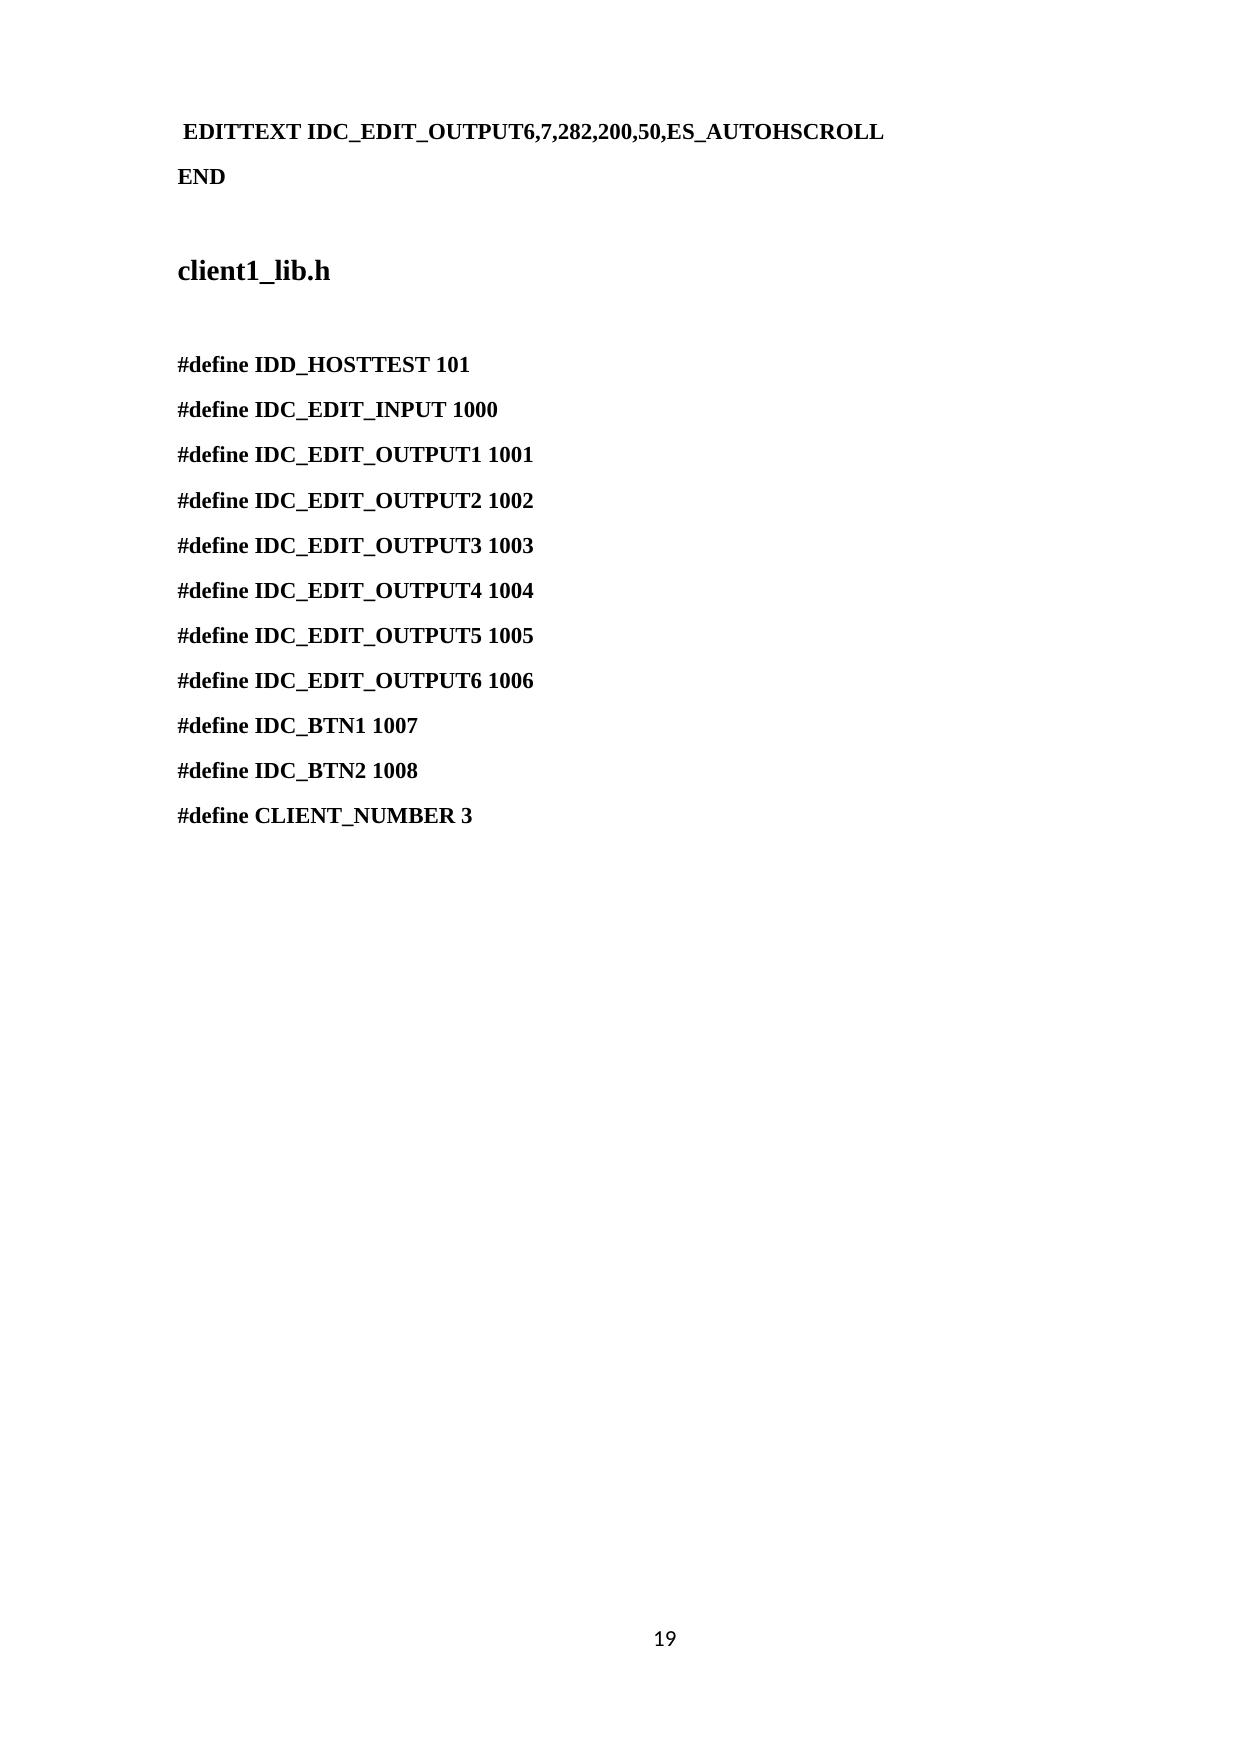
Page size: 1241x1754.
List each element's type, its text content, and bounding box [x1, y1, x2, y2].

text client1_lib.h [177, 253, 1152, 287]
text #define IDC_EDIT_INPUT 1000 [177, 396, 1152, 423]
text #define CLIENT_NUMBER 3 [177, 802, 1152, 829]
text #define IDC_EDIT_OUTPUT5 1005 [177, 622, 1152, 648]
text #define IDC_EDIT_OUTPUT4 1004 [177, 577, 1152, 603]
text #define IDC_BTN1 1007 [177, 712, 1152, 738]
text #define IDC_EDIT_OUTPUT6 1006 [177, 667, 1152, 693]
text #define IDC_EDIT_OUTPUT2 1002 [177, 487, 1152, 513]
text END [177, 163, 1152, 189]
text EDITTEXT IDC_EDIT_OUTPUT6,7,282,200,50,ES_AUTOHSCROLL [177, 118, 1152, 144]
text #define IDC_EDIT_OUTPUT1 1001 [177, 442, 1152, 468]
text #define IDC_BTN2 1008 [177, 757, 1152, 784]
text #define IDD_HOSTTEST 101 [177, 351, 1152, 378]
text #define IDC_EDIT_OUTPUT3 1003 [177, 532, 1152, 558]
